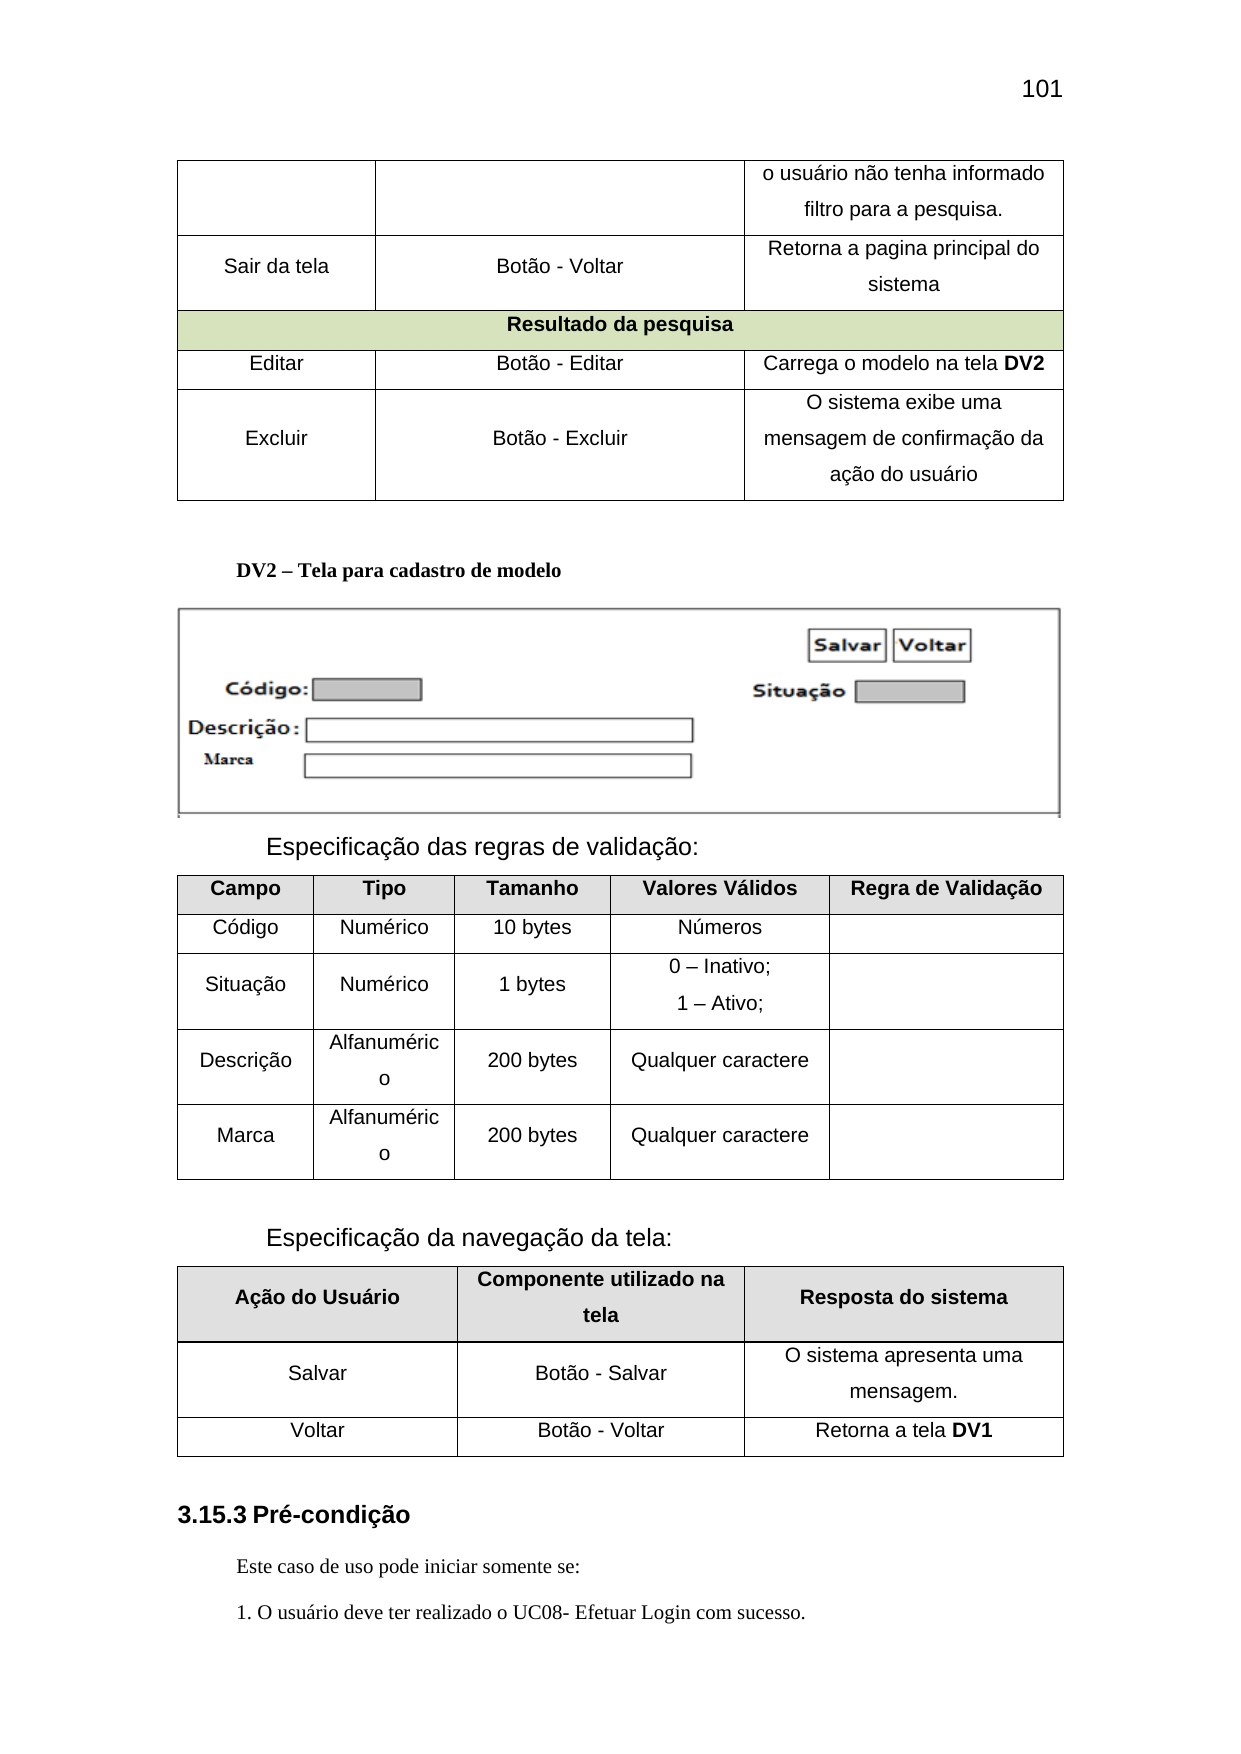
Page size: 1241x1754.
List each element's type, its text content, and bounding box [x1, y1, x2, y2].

picture [177, 604, 1064, 818]
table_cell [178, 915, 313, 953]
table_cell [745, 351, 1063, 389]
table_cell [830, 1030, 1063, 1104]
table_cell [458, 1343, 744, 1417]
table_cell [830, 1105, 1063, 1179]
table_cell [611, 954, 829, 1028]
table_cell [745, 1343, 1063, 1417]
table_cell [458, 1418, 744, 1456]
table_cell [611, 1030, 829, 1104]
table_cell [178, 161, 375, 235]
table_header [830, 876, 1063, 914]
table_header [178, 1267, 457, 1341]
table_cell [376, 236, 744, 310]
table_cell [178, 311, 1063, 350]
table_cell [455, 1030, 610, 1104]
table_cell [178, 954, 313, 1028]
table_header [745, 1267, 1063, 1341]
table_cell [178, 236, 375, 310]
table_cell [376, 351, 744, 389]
text Pré-condição [177, 1500, 1063, 1529]
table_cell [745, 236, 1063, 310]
text Este caso de uso pode iniciar somente se: [177, 1554, 1063, 1578]
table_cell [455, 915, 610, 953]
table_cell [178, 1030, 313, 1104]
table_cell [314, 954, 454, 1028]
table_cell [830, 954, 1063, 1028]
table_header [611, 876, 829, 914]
text 1. O usuário deve ter realizado o UC08- Efetuar Login com sucesso. [177, 1600, 1063, 1624]
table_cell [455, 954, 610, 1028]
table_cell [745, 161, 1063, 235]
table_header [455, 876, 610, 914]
text Especificação da navegação da tela: [177, 1223, 1063, 1252]
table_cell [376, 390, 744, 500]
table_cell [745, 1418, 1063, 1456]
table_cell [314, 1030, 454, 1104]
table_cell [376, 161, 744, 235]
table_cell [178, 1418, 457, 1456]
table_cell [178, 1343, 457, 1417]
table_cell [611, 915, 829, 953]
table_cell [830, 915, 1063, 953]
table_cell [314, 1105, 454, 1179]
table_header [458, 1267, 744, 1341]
text DV2 – Tela para cadastro de modelo [177, 558, 1063, 582]
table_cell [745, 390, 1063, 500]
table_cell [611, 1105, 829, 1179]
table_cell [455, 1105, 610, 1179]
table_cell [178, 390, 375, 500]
text Especificação das regras de validação: [177, 832, 1063, 860]
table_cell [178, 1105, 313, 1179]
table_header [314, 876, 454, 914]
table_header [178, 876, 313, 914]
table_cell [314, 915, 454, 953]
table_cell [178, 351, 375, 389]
